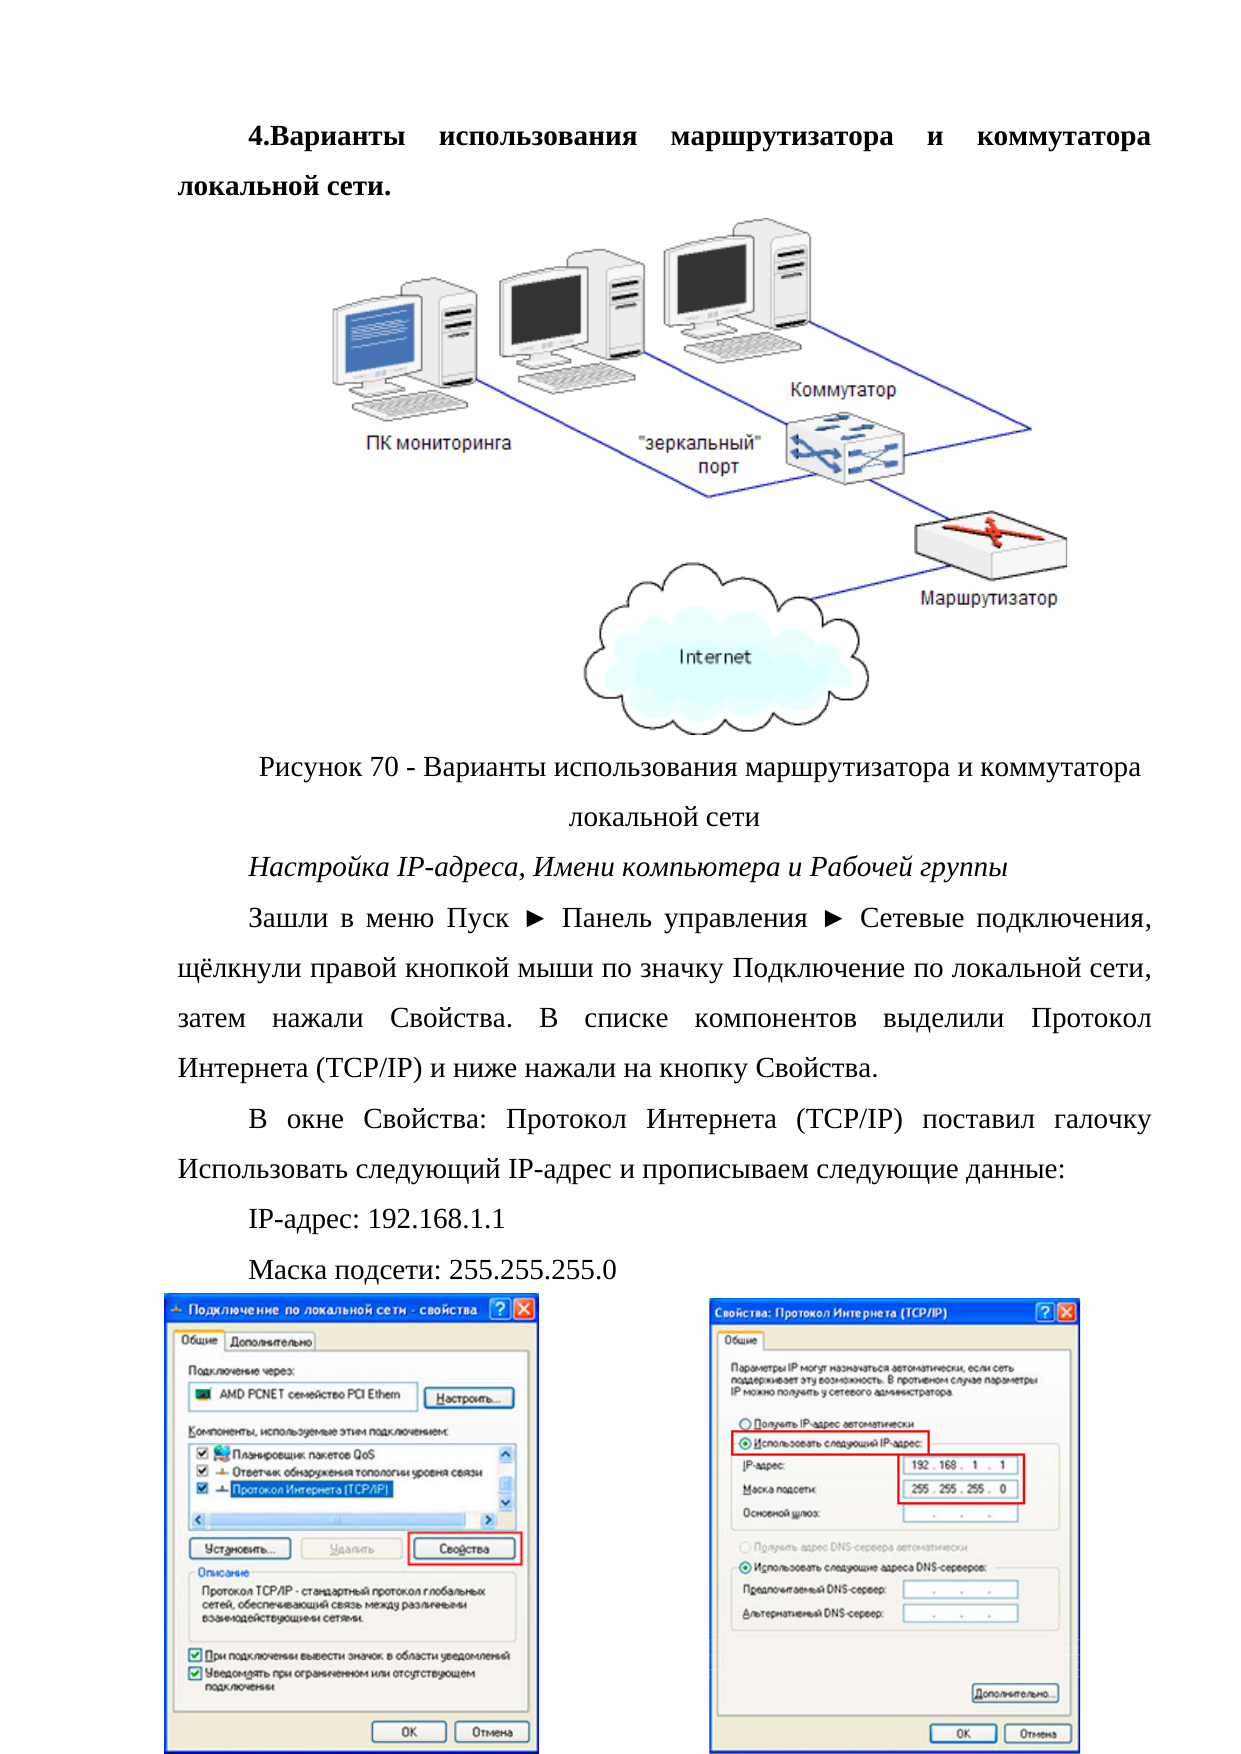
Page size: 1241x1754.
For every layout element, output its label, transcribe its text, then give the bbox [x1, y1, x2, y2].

text В окне Свойства: Протокол Интернета (TCP/IP) поставил галочку Использовать следующий IP-адрес и прописываем следующие данные: [177, 1101, 1152, 1185]
subtitle Настройка IP-адреса, Имени компьютера и Рабочей группы [177, 849, 1152, 883]
text Рисунок 70 - Варианты использования маршрутизатора и коммутатора локальной сети [177, 749, 1152, 833]
text Зашли в меню Пуск ► Панель управления ► Сетевые подключения, щёлкнули правой кнопкой мыши по значку Подключение по локальной сети, затем нажали Свойства. В списке компонентов выделили Протокол Интернета (TCP/IP) и ниже нажали на кнопку Свойства. [177, 900, 1152, 1084]
picture [164, 1293, 539, 1754]
picture [709, 1298, 1080, 1754]
text 4.Варианты использования маршрутизатора и коммутатора локальной сети. [177, 118, 1152, 202]
text Маска подсети: 255.255.255.0 [177, 1252, 1152, 1285]
text IP-адрес: 192.168.1.1 [177, 1202, 1152, 1235]
picture [332, 218, 1068, 735]
